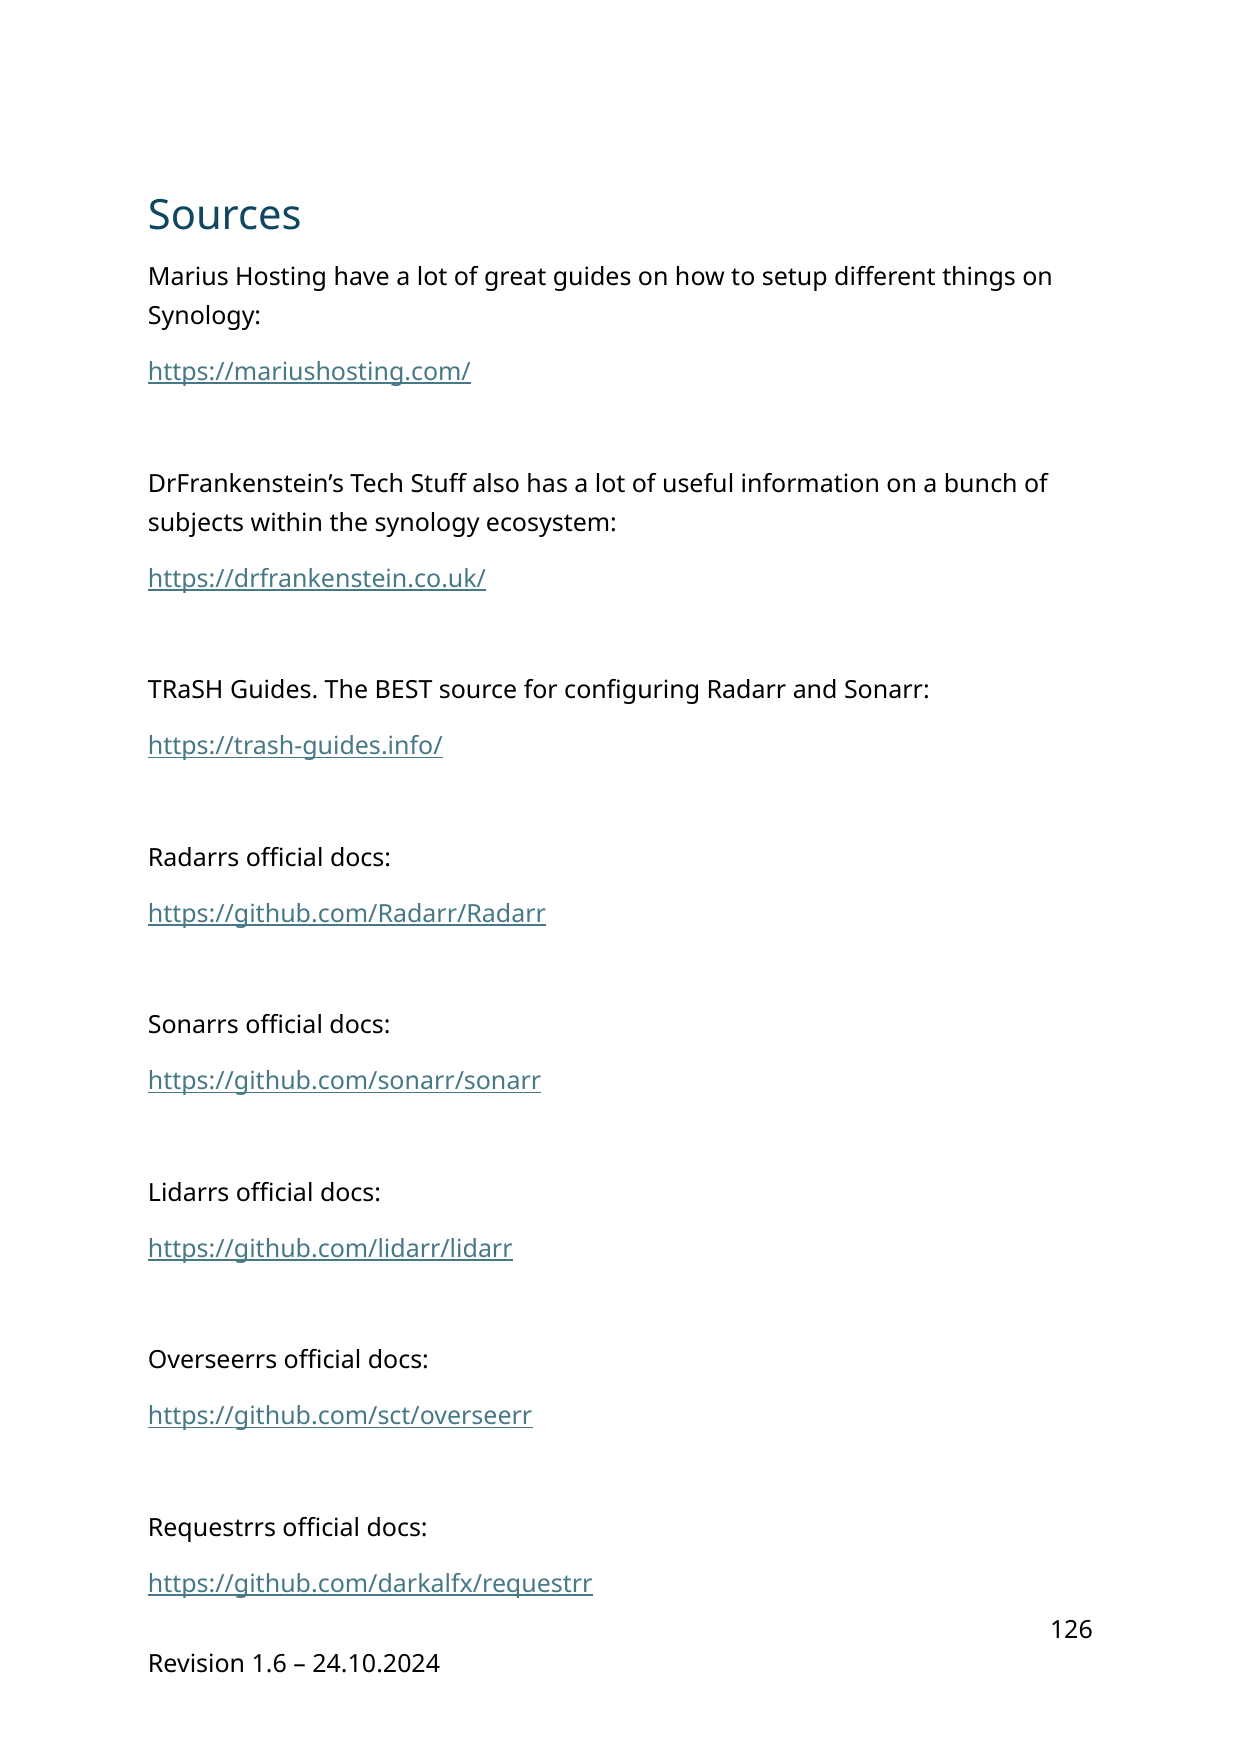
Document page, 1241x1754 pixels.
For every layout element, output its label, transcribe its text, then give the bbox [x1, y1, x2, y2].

text https://github.com/sct/overseerr [148, 1398, 1093, 1432]
text https://github.com/sonarr/sonarr [148, 1063, 1093, 1097]
text Radarrs official docs: [148, 839, 1093, 873]
text https://github.com/darkalfx/requestrr [148, 1565, 1093, 1599]
text https://mariushosting.com/ [148, 354, 1093, 388]
text DrFrankenstein’s Tech Stuff also has a lot of useful information on a bunch of subjects within the synology ecosystem: [148, 465, 1093, 538]
text Requestrrs official docs: [148, 1509, 1093, 1543]
text https://github.com/Radarr/Radarr [148, 895, 1093, 929]
text TRaSH Guides. The BEST source for configuring Radarr and Sonarr: [148, 672, 1093, 706]
subtitle Sources [148, 185, 1093, 242]
text Overseerrs official docs: [148, 1342, 1093, 1376]
text Marius Hosting have a lot of great guides on how to setup different things on Synology: [148, 259, 1093, 332]
text Sonarrs official docs: [148, 1007, 1093, 1041]
text https://drfrankenstein.co.uk/ [148, 560, 1093, 594]
text https://github.com/lidarr/lidarr [148, 1230, 1093, 1264]
text https://trash-guides.info/ [148, 728, 1093, 762]
text Lidarrs official docs: [148, 1174, 1093, 1208]
